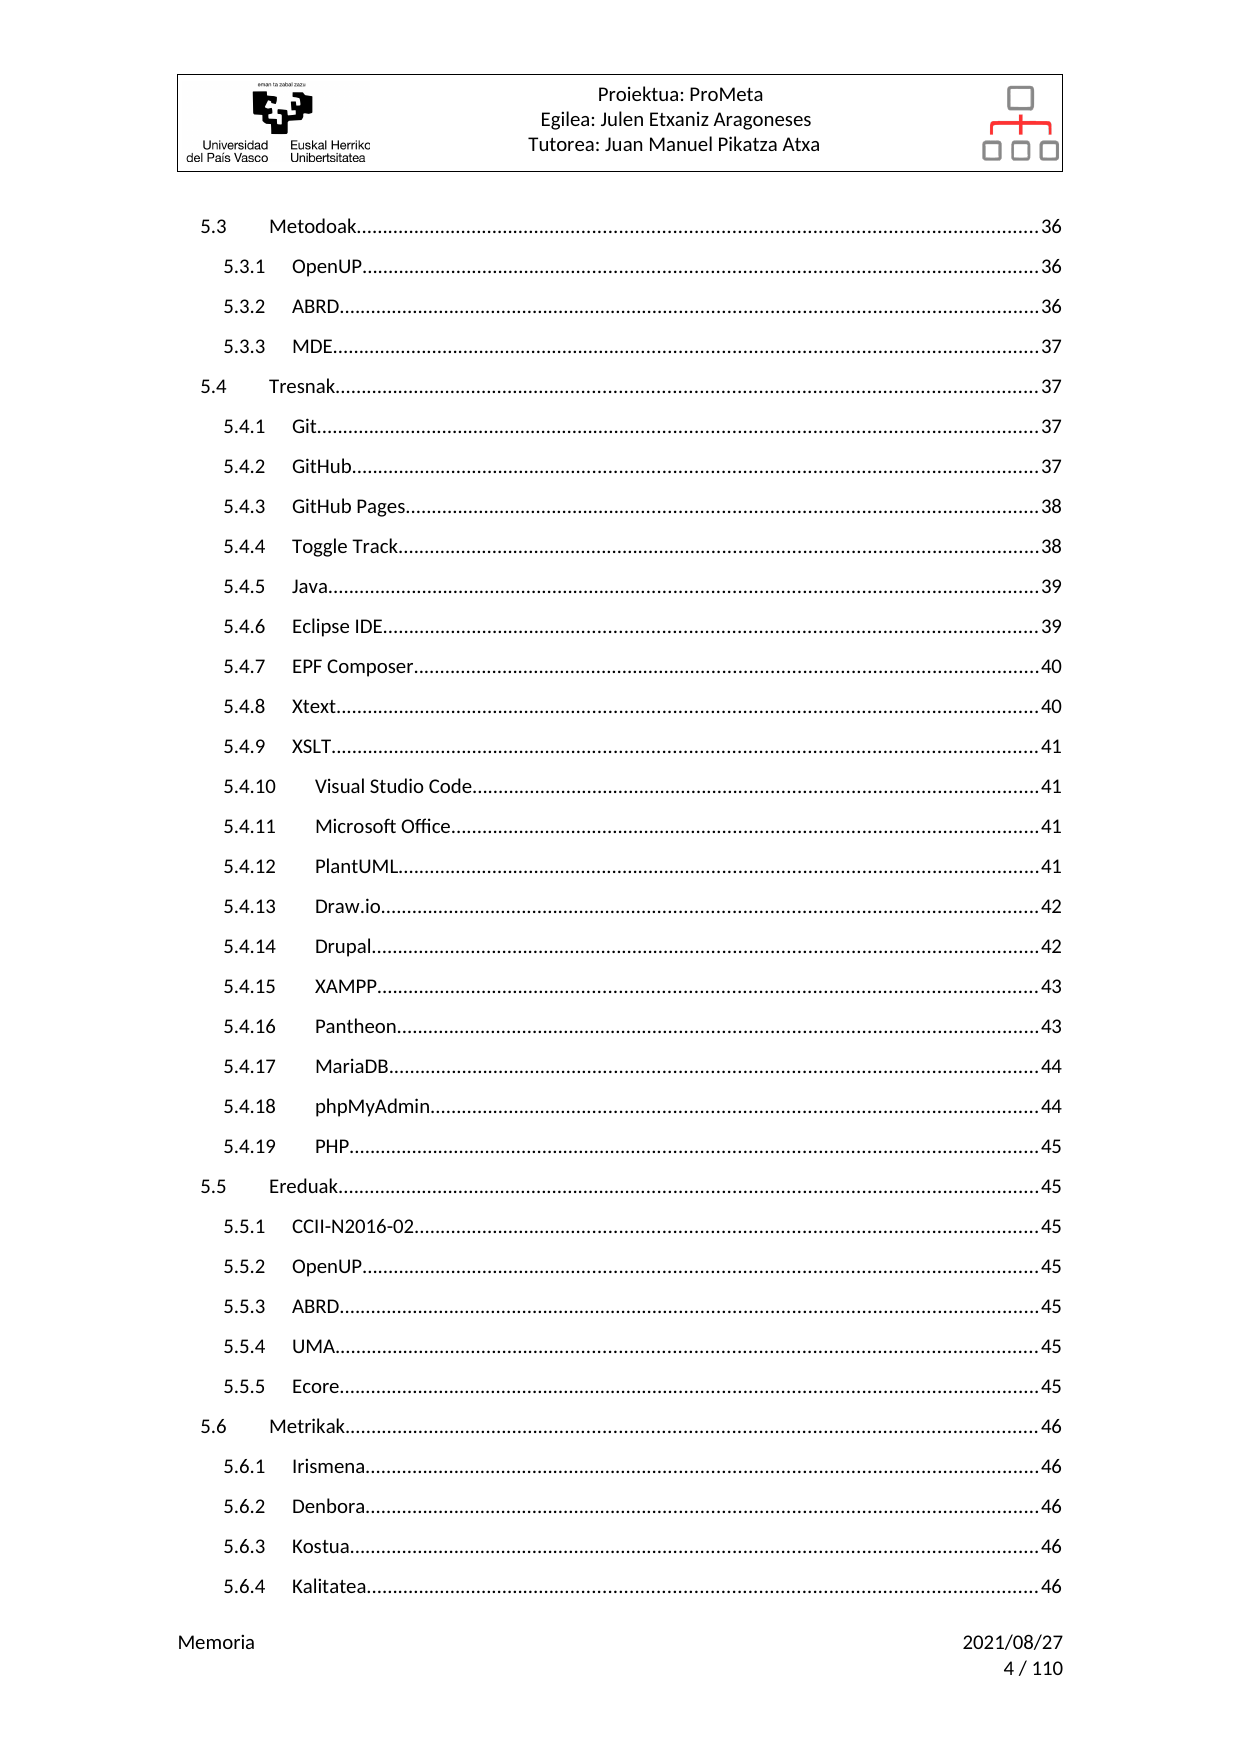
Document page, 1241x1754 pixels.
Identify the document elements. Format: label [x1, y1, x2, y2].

picture [182, 81, 370, 162]
picture [978, 80, 1060, 162]
